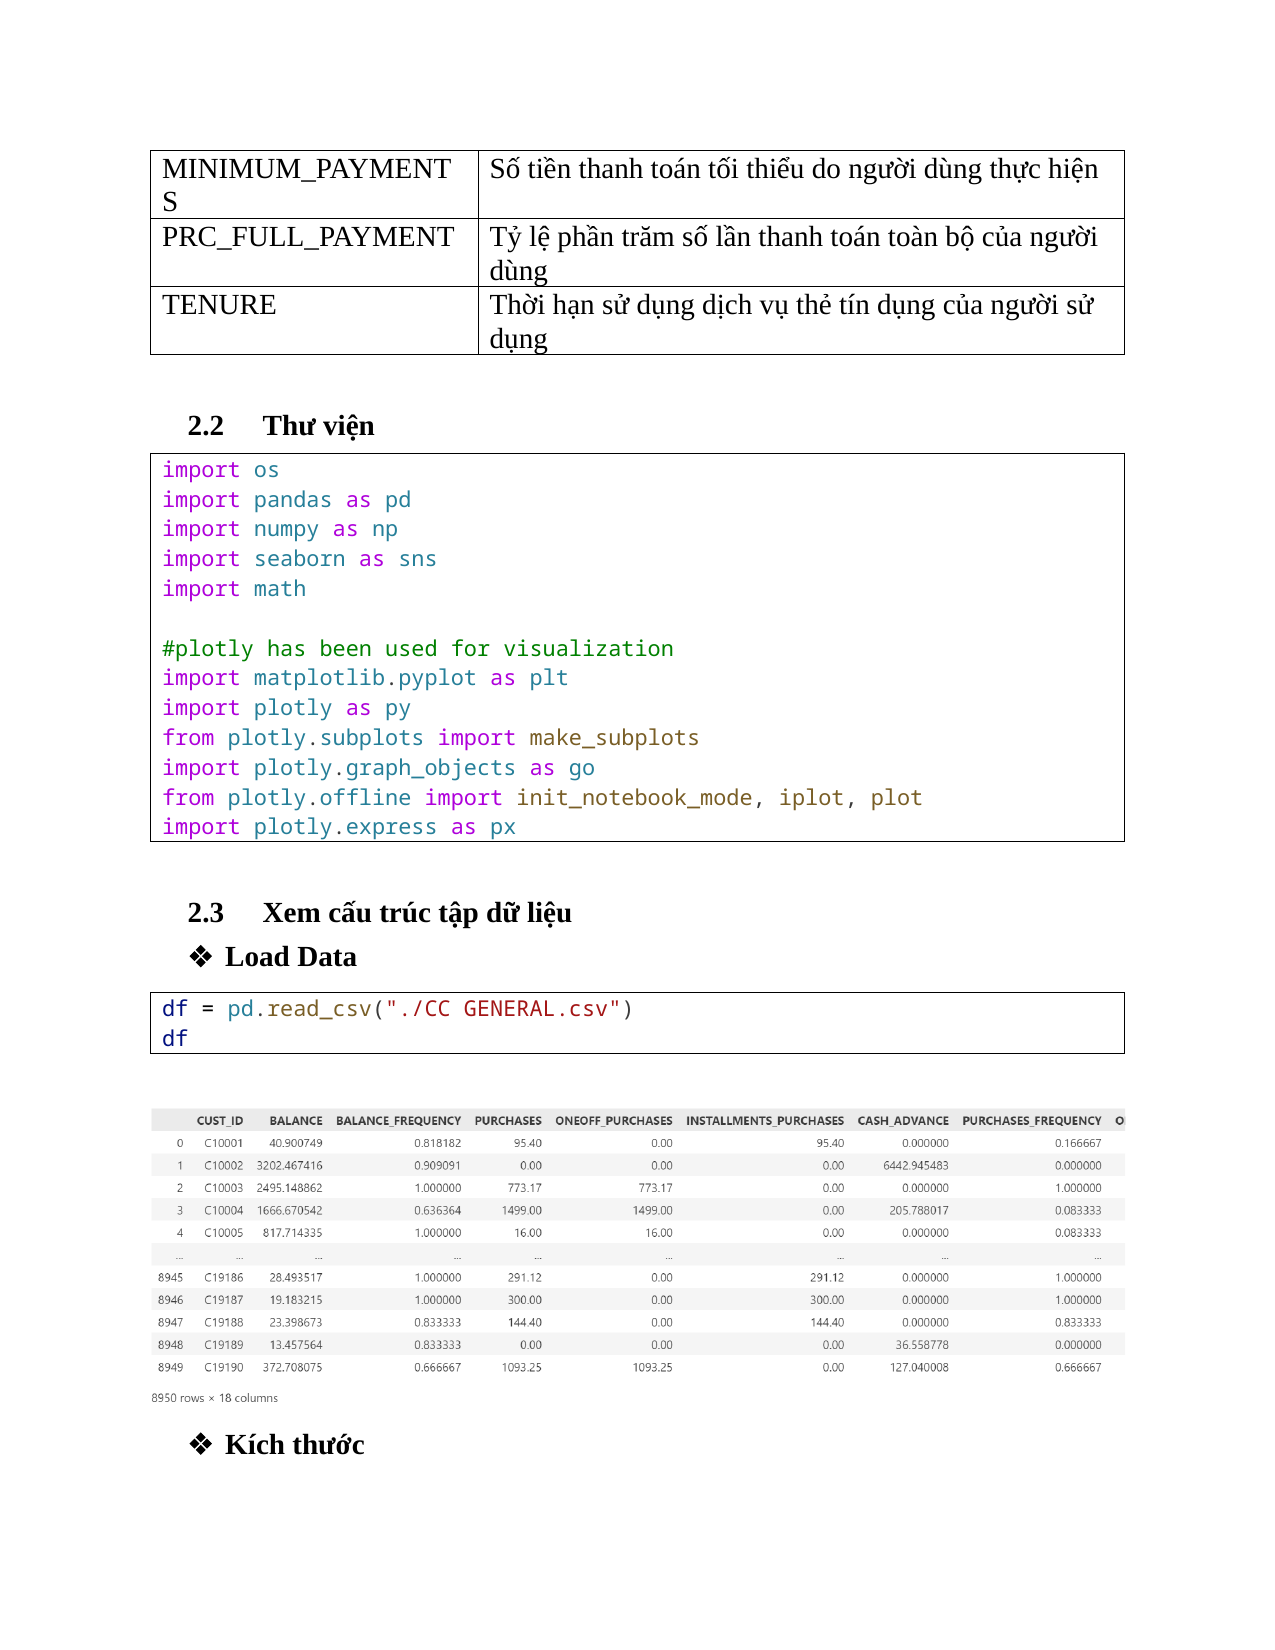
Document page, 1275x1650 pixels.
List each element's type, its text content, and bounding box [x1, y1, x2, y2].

table_cell Thời hạn sử dụng dịch vụ thẻ tín dụng của người sử dụng [479, 287, 1124, 354]
subtitle Thư viện [187, 408, 1125, 442]
table_cell Tỷ lệ phần trăm số lần thanh toán toàn bộ của người dùng [479, 219, 1124, 286]
table_cell Số tiền thanh toán tối thiểu do người dùng thực hiện [479, 151, 1124, 218]
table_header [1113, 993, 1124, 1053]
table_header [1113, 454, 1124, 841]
table_cell TENURE [151, 287, 478, 354]
table_cell PRC_FULL_PAYMENT [151, 219, 478, 286]
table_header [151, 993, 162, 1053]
table_cell MINIMUM_PAYMENTS [151, 151, 478, 218]
subtitle Xem cấu trúc tập dữ liệu [187, 895, 1125, 928]
list Kích thước [187, 1427, 1125, 1461]
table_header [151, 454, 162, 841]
picture [150, 1106, 1125, 1408]
list Load Data [187, 939, 1125, 973]
